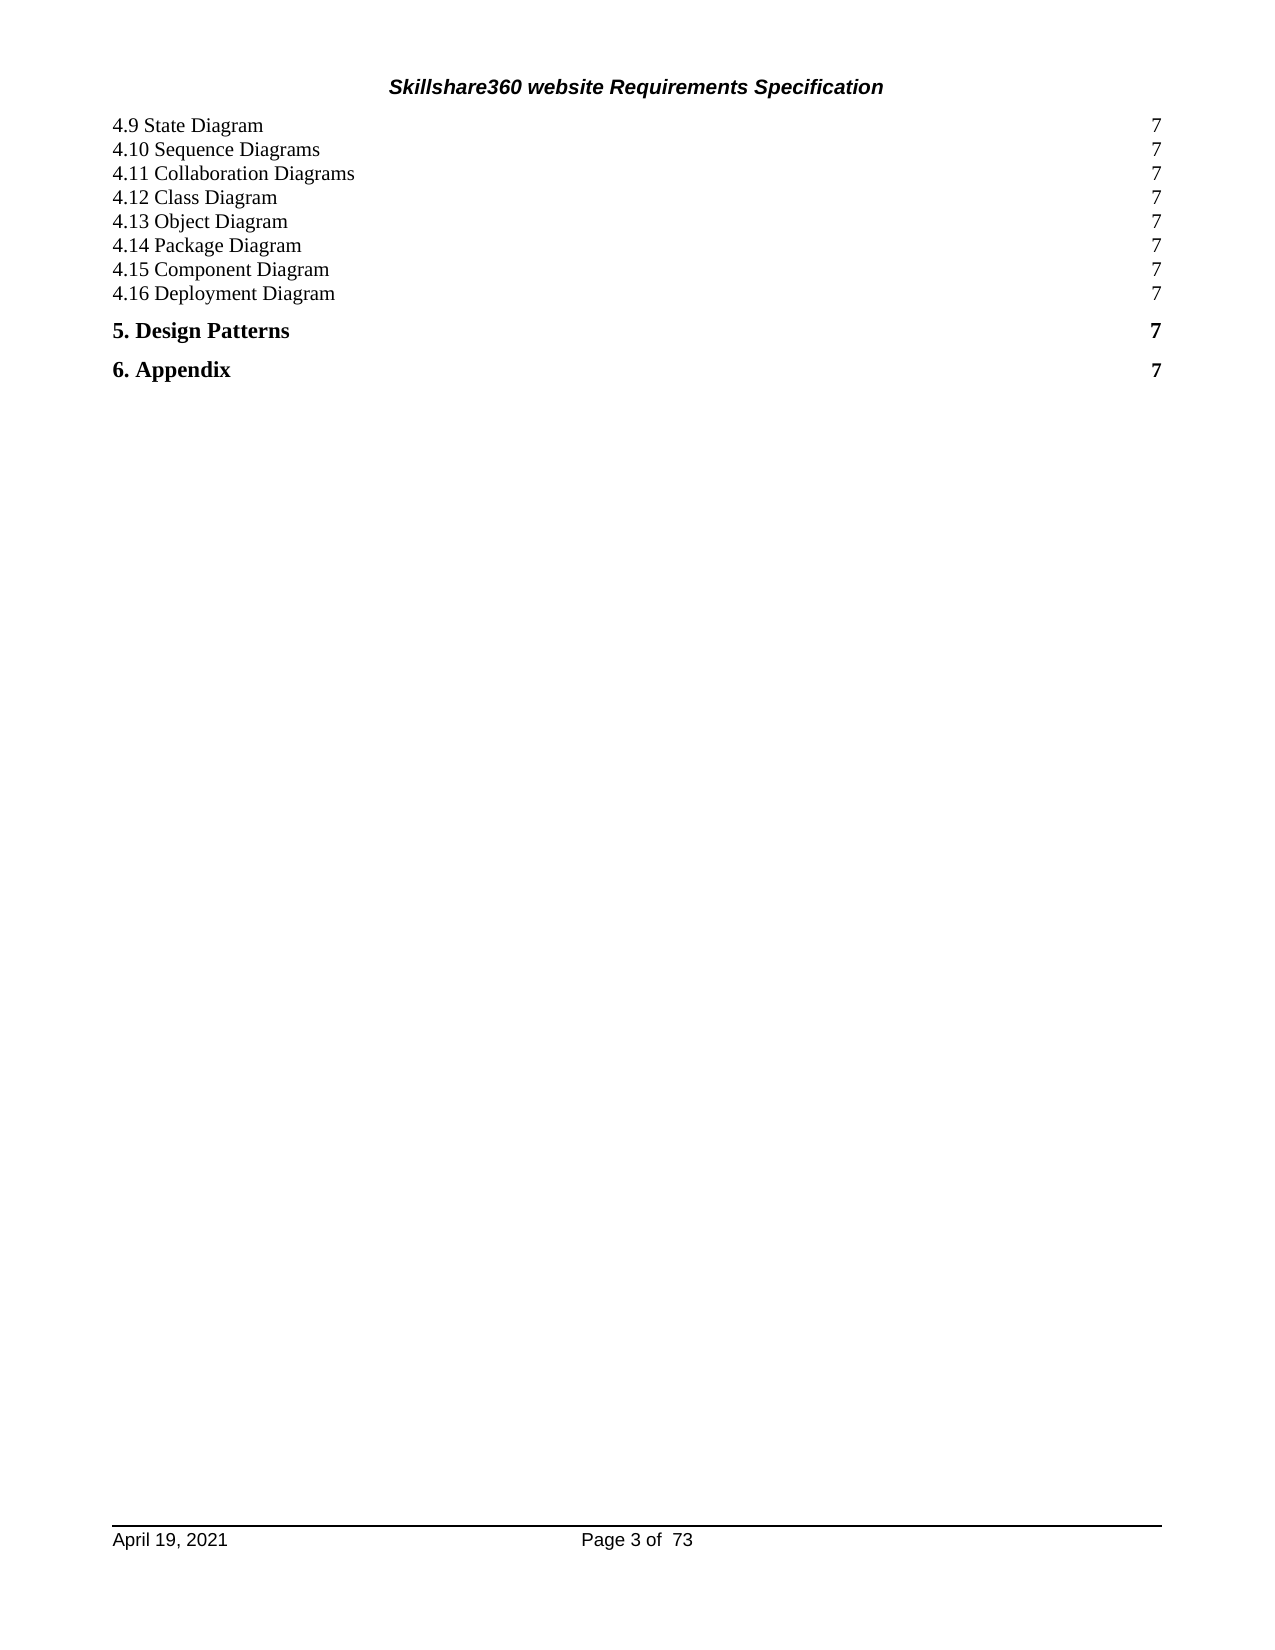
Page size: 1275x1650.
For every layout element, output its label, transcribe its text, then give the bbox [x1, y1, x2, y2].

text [112, 112, 1162, 305]
text 6. Appendix 7 [112, 356, 1162, 383]
text 5. Design Patterns 7 [112, 317, 1162, 344]
